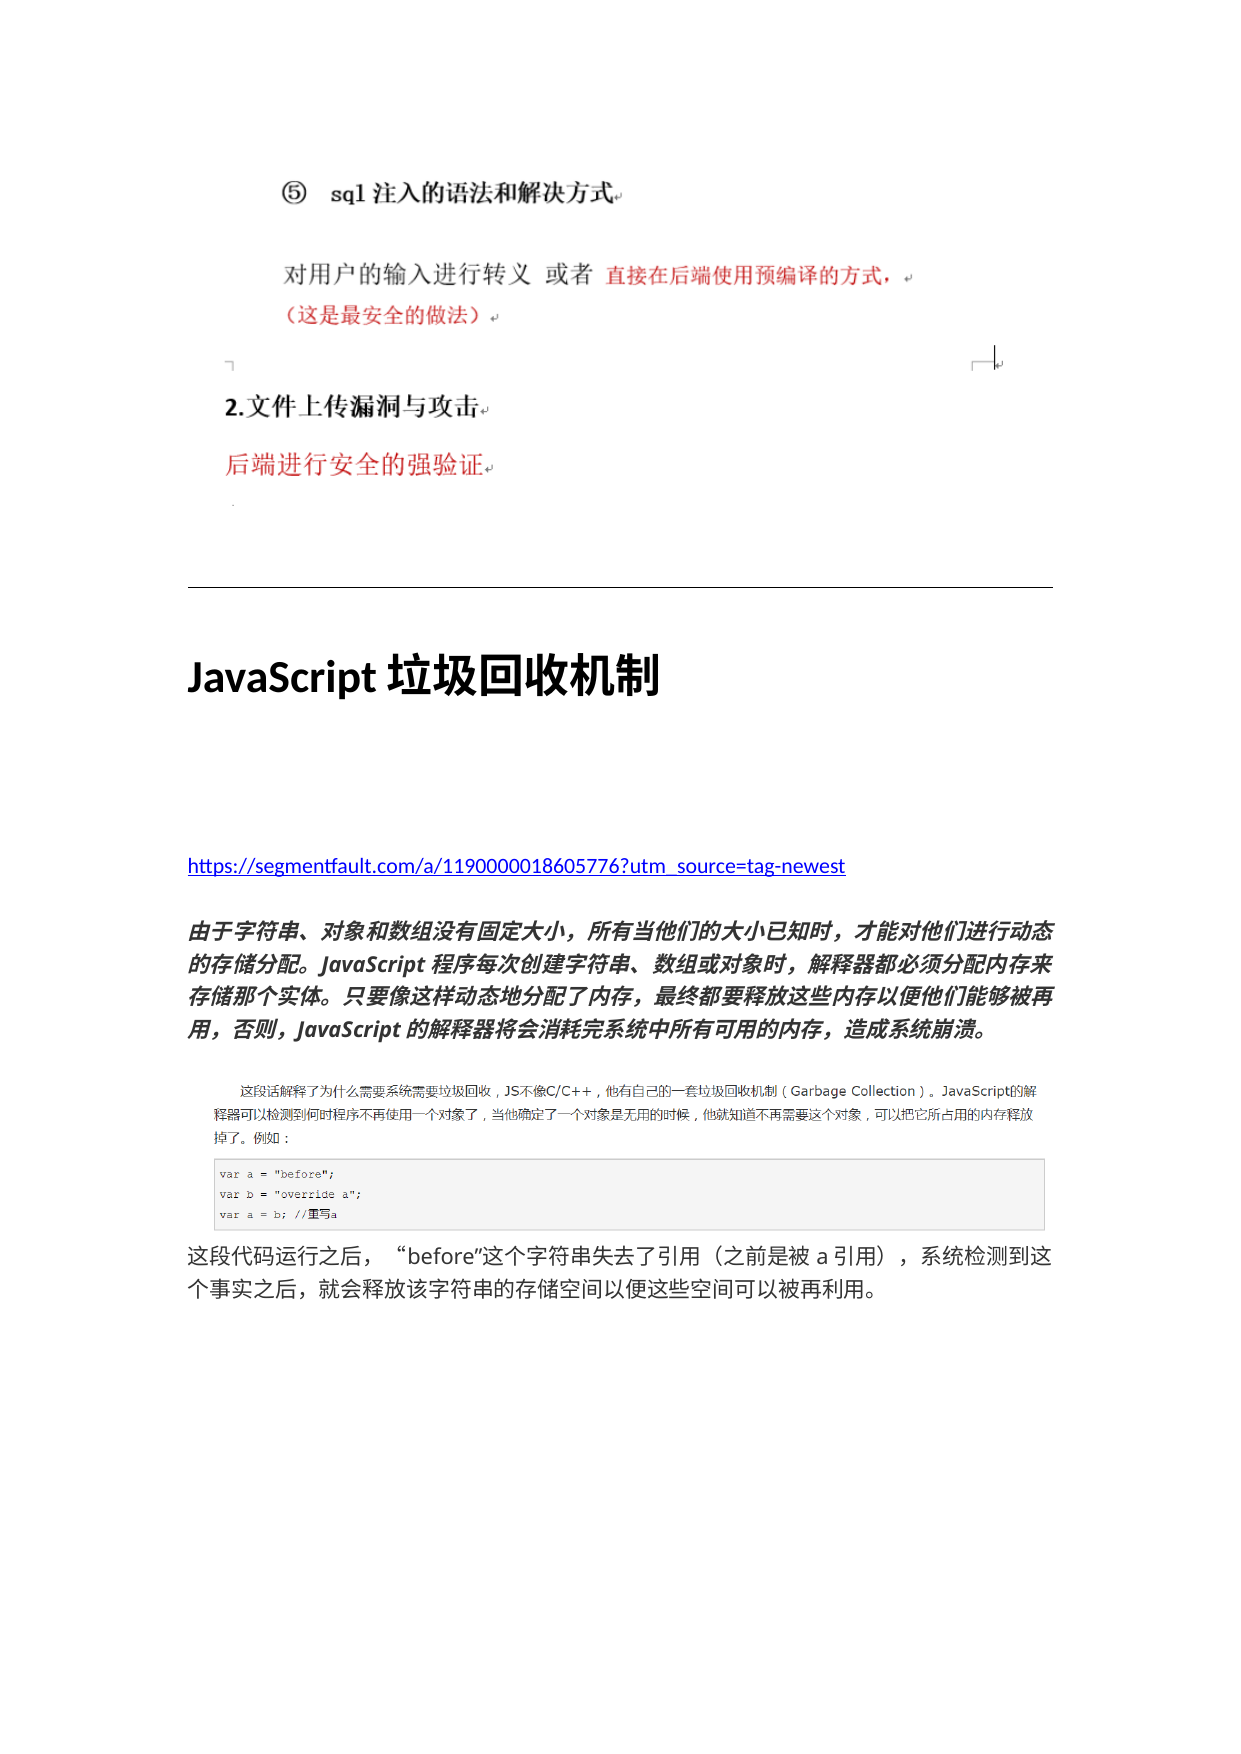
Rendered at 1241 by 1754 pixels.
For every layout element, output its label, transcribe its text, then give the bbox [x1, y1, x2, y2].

picture [187, 162, 1053, 506]
text 这段代码运行之后，“before”这个字符串失去了引用（之前是被a引用），系统检测到这个事实之后，就会释放该字符串的存储空间以便这些空间可以被再利用。 [187, 1239, 1053, 1304]
text https://segmentfault.com/a/1190000018605776?utm_source=tag-newest [187, 849, 1053, 881]
text 由于字符串、对象和数组没有固定大小，所有当他们的大小已知时，才能对他们进行动态的存储分配。JavaScript程序每次创建字符串、数组或对象时，解释器都必须分配内存来存储那个实体。只要像这样动态地分配了内存，最终都要释放这些内存以便他们能够被再用，否则，JavaScript的解释器将会消耗完系统中所有可用的内存，造成系统崩溃。 [187, 914, 1053, 1044]
subtitle JavaScript垃圾回收机制 [187, 623, 1053, 721]
picture [187, 1076, 1053, 1236]
